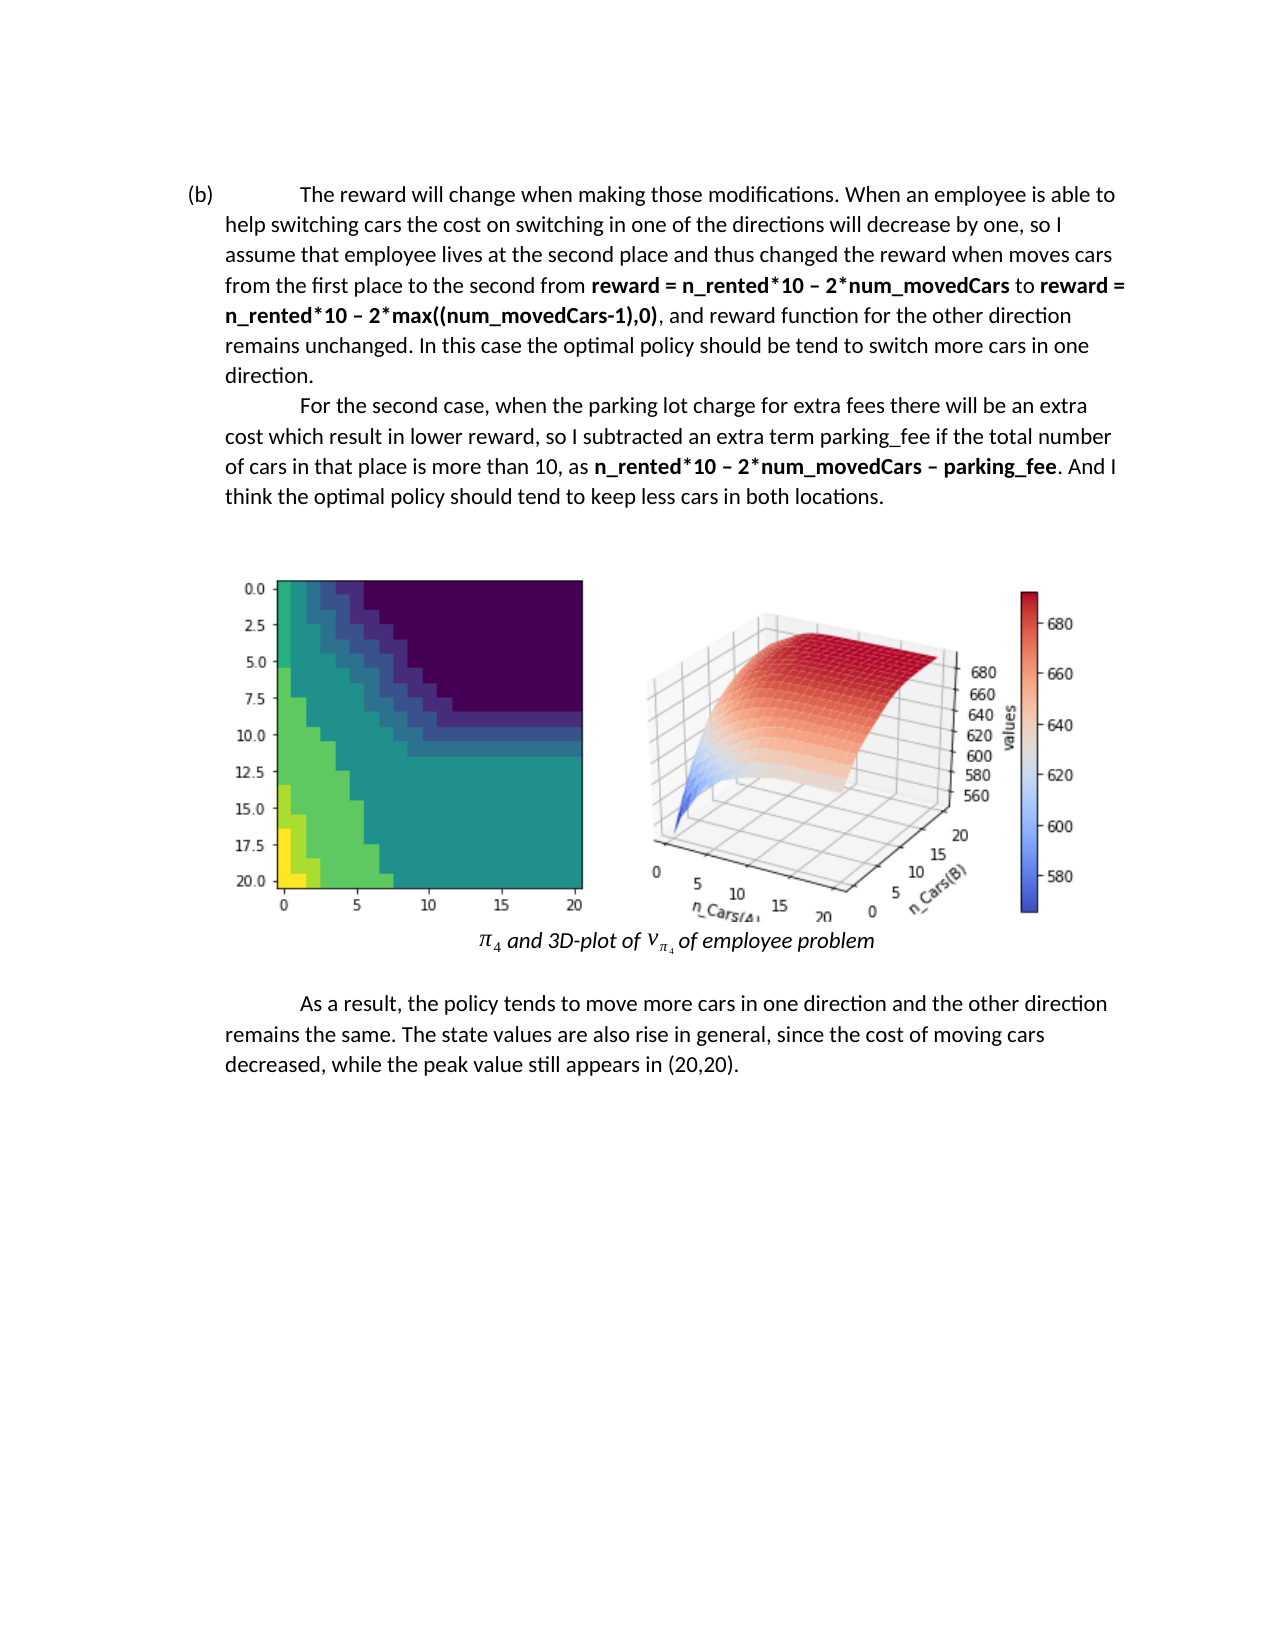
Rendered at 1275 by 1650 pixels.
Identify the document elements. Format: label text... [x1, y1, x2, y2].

picture [225, 572, 1084, 922]
list The reward will change when making those modifications. When an employee is able to help switching cars the cost on switching in one of the directions will decrease by one, so I assume that employee lives at the second place and thus changed the reward when moves cars from the first place to the second from reward = n_rented*10 – 2*num_movedCars to reward = n_rented*10 – 2*max((num_movedCars-1),0), and reward function for the other direction remains unchanged. In this case the optimal policy should be tend to switch more cars in one direction. [187, 180, 1125, 389]
list and 3D-plot of of employee problem [225, 923, 1125, 957]
list As a result, the policy tends to move more cars in one direction and the other direction remains the same. The state values are also rise in general, since the cost of moving cars decreased, while the peak value still appears in (20,20). [225, 989, 1125, 1078]
list For the second case, when the parking lot charge for extra fees there will be an extra cost which result in lower reward, so I subtracted an extra term parking_fee if the total number of cars in that place is more than 10, as n_rented*10 – 2*num_movedCars – parking_fee. And I think the optimal policy should tend to keep less cars in both locations. [225, 392, 1125, 510]
